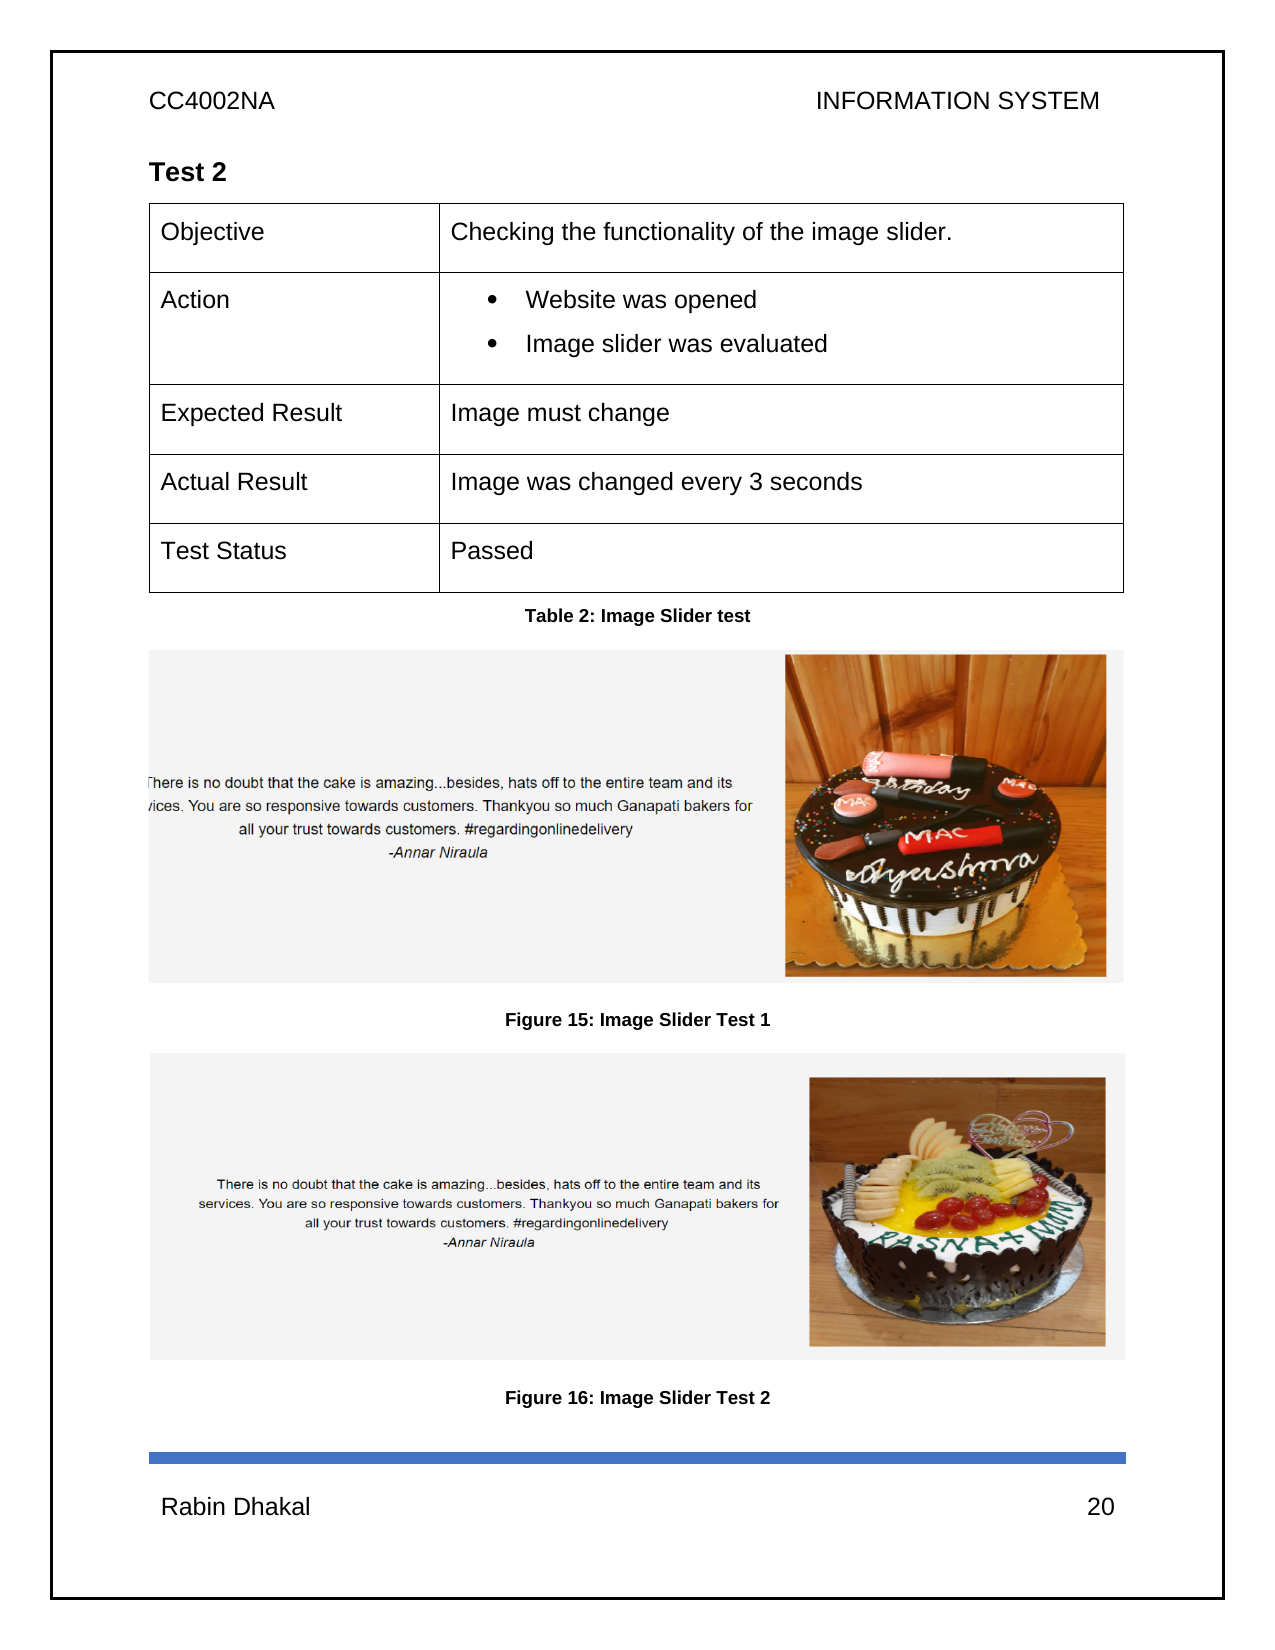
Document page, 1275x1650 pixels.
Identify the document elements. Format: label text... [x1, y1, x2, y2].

table_cell Test Status [150, 524, 439, 592]
table_header Objective [150, 204, 439, 272]
subtitle Test 2 [148, 156, 1126, 187]
picture [148, 650, 1124, 983]
table_cell Passed [440, 524, 1123, 592]
table_cell Image was changed every 3 seconds [440, 455, 1123, 522]
table_header Checking the functionality of the image slider. [440, 204, 1123, 272]
table_cell Website was opened Image slider was evaluated [440, 273, 1123, 384]
table_cell Action [150, 273, 439, 384]
table_cell Image must change [440, 385, 1123, 453]
table_cell Actual Result [150, 455, 439, 522]
table_cell Expected Result [150, 385, 439, 453]
picture [150, 1053, 1125, 1360]
